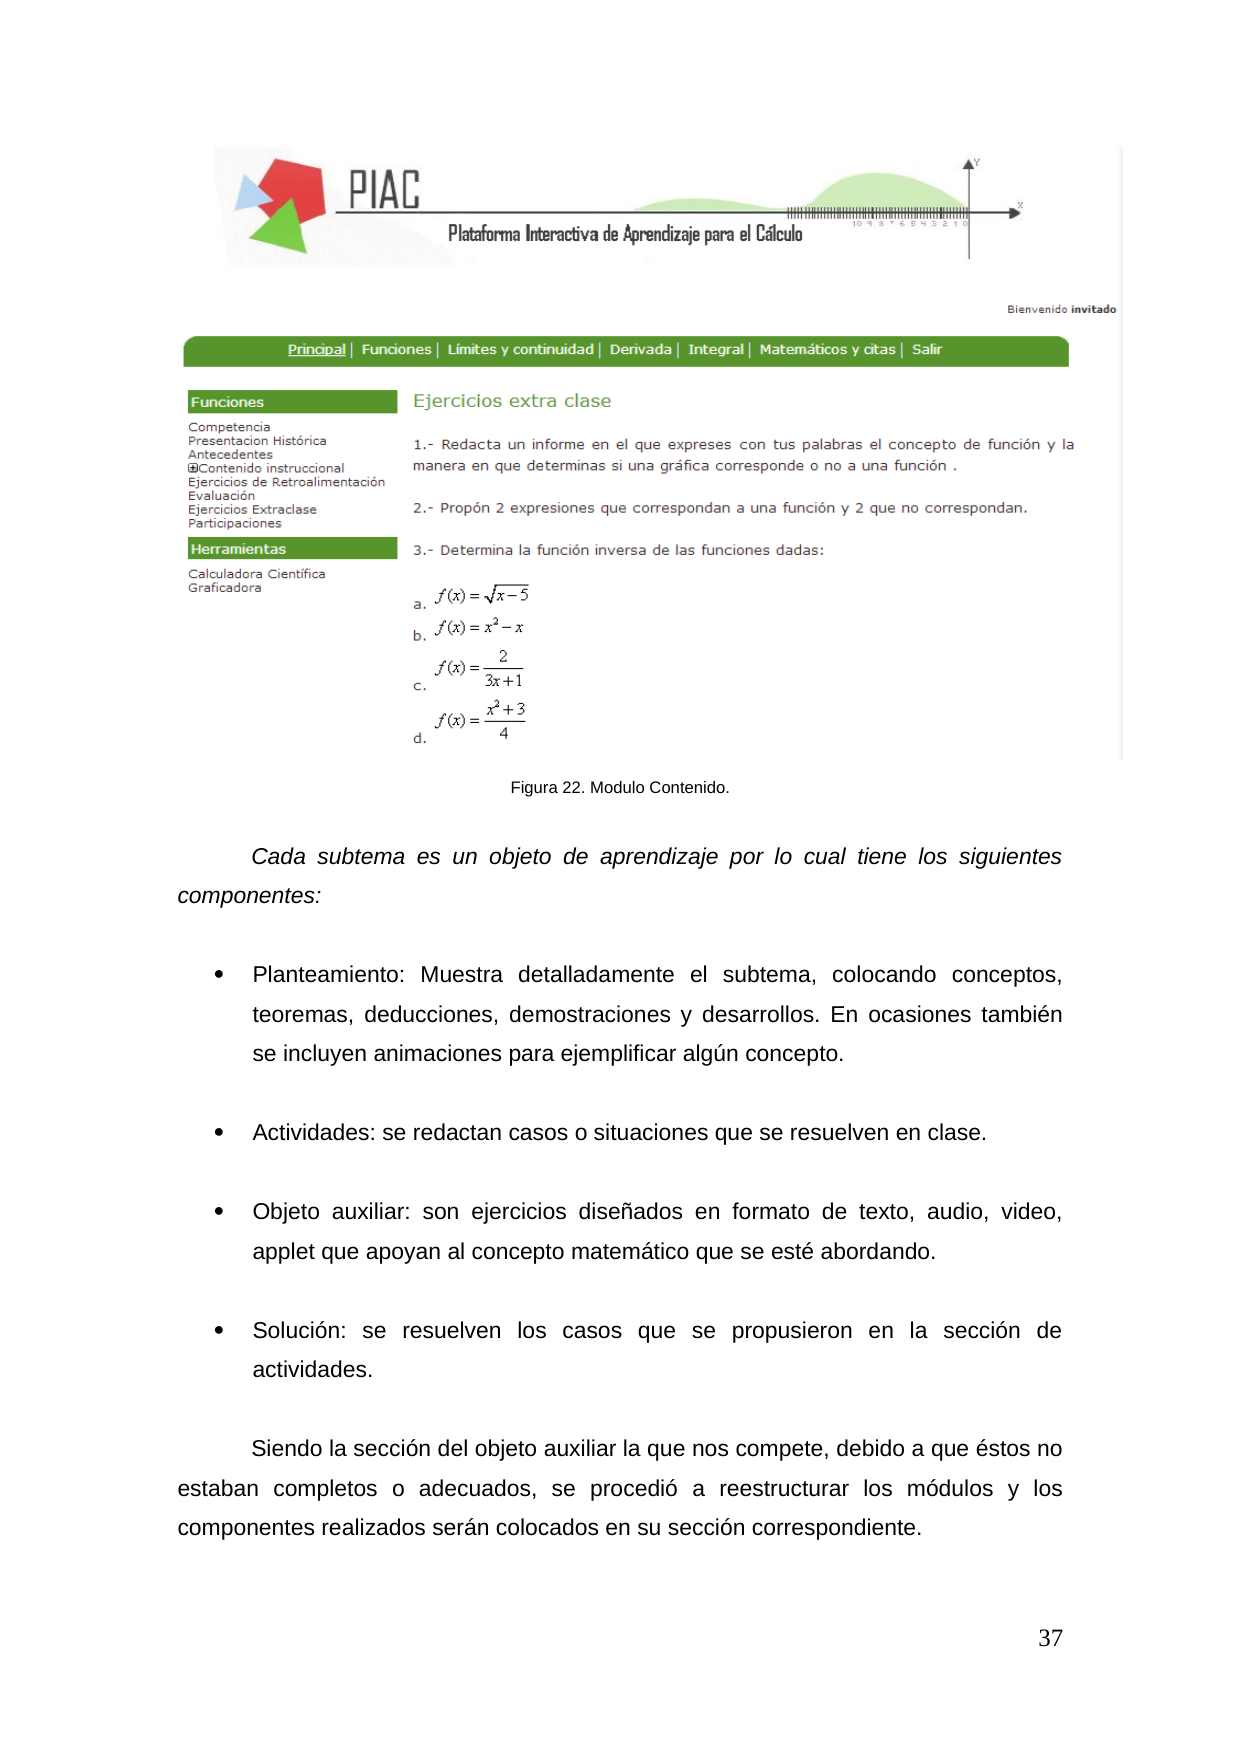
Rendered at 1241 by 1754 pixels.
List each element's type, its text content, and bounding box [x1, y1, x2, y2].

list Actividades: se redactan casos o situaciones que se resuelven en clase. [215, 1119, 1063, 1146]
text Cada subtema es un objeto de aprendizaje por lo cual tiene los siguientes componentes: [177, 843, 1063, 909]
list Objeto auxiliar: son ejercicios diseñados en formato de texto, audio, video, applet que apoyan al concepto matemático que se esté abordando. [215, 1198, 1063, 1264]
picture [177, 147, 1123, 760]
text Figura 22. Modulo Contenido. [177, 778, 1063, 797]
list Solución: se resuelven los casos que se propusieron en la sección de actividades. [215, 1317, 1063, 1383]
text Siendo la sección del objeto auxiliar la que nos compete, debido a que éstos no estaban completos o adecuados, se procedió a reestructurar los módulos y los componentes realizados serán colocados en su sección correspondiente. [177, 1435, 1063, 1541]
list Planteamiento: Muestra detalladamente el subtema, colocando conceptos, teoremas, deducciones, demostraciones y desarrollos. En ocasiones también se incluyen animaciones para ejemplificar algún concepto. [215, 961, 1063, 1067]
